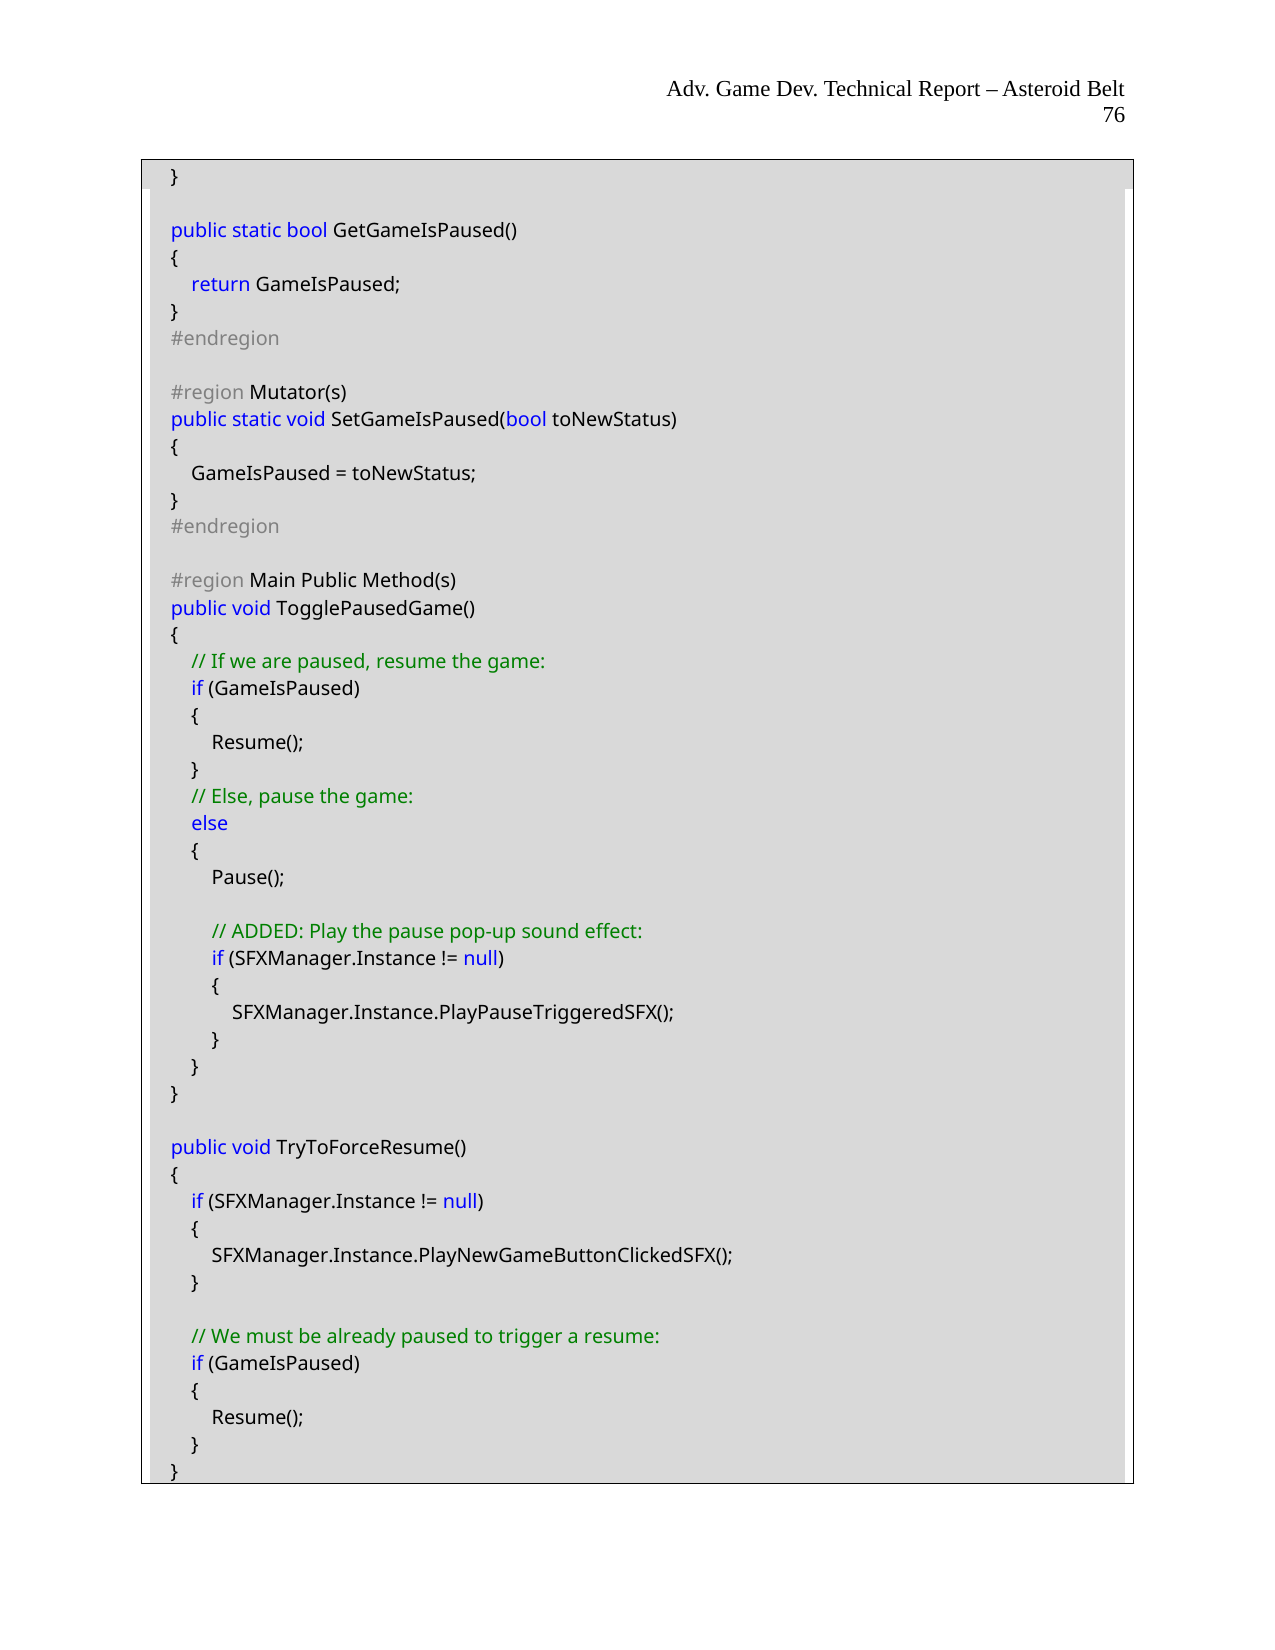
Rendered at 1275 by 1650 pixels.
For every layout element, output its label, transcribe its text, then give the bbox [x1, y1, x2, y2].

text } [150, 756, 1125, 783]
text } [150, 1430, 1125, 1457]
text } [150, 1079, 1125, 1106]
text } [142, 160, 1133, 189]
text Pause(); [150, 863, 1125, 891]
text { [150, 1160, 1125, 1187]
text SFXManager.Instance.PlayPauseTriggeredSFX(); [150, 998, 1125, 1025]
text #endregion [150, 513, 1125, 540]
text } [150, 1052, 1125, 1079]
text else [150, 809, 1125, 837]
text { [150, 837, 1125, 863]
text public static bool GetGameIsPaused() [150, 216, 1125, 243]
text #region Mutator(s) [150, 378, 1125, 405]
text public void TryToForceResume() [150, 1133, 1125, 1160]
text Resume(); [150, 1403, 1125, 1430]
text // If we are paused, resume the game: [150, 648, 1125, 675]
text { [150, 243, 1125, 270]
text if (GameIsPaused) [150, 675, 1125, 702]
text { [150, 432, 1125, 459]
text } [150, 297, 1125, 324]
text #region Main Public Method(s) [150, 567, 1125, 594]
text SFXManager.Instance.PlayNewGameButtonClickedSFX(); [150, 1241, 1125, 1268]
text { [150, 702, 1125, 729]
text Resume(); [150, 729, 1125, 756]
text // We must be already paused to trigger a resume: [150, 1322, 1125, 1349]
text } [150, 1025, 1125, 1052]
text } [150, 1268, 1125, 1295]
text { [150, 1376, 1125, 1403]
text } [150, 1457, 1125, 1483]
text public static void SetGameIsPaused(bool toNewStatus) [150, 405, 1125, 432]
text if (GameIsPaused) [150, 1349, 1125, 1376]
text #endregion [150, 324, 1125, 351]
text if (SFXManager.Instance != null) [150, 944, 1125, 971]
text { [150, 971, 1125, 998]
text return GameIsPaused; [150, 270, 1125, 297]
text if (SFXManager.Instance != null) [150, 1187, 1125, 1214]
text { [150, 1214, 1125, 1241]
text GameIsPaused = toNewStatus; [150, 459, 1125, 486]
text // ADDED: Play the pause pop-up sound effect: [150, 917, 1125, 944]
text { [150, 621, 1125, 648]
text public void TogglePausedGame() [150, 594, 1125, 621]
text } [150, 486, 1125, 513]
text // Else, pause the game: [150, 783, 1125, 809]
